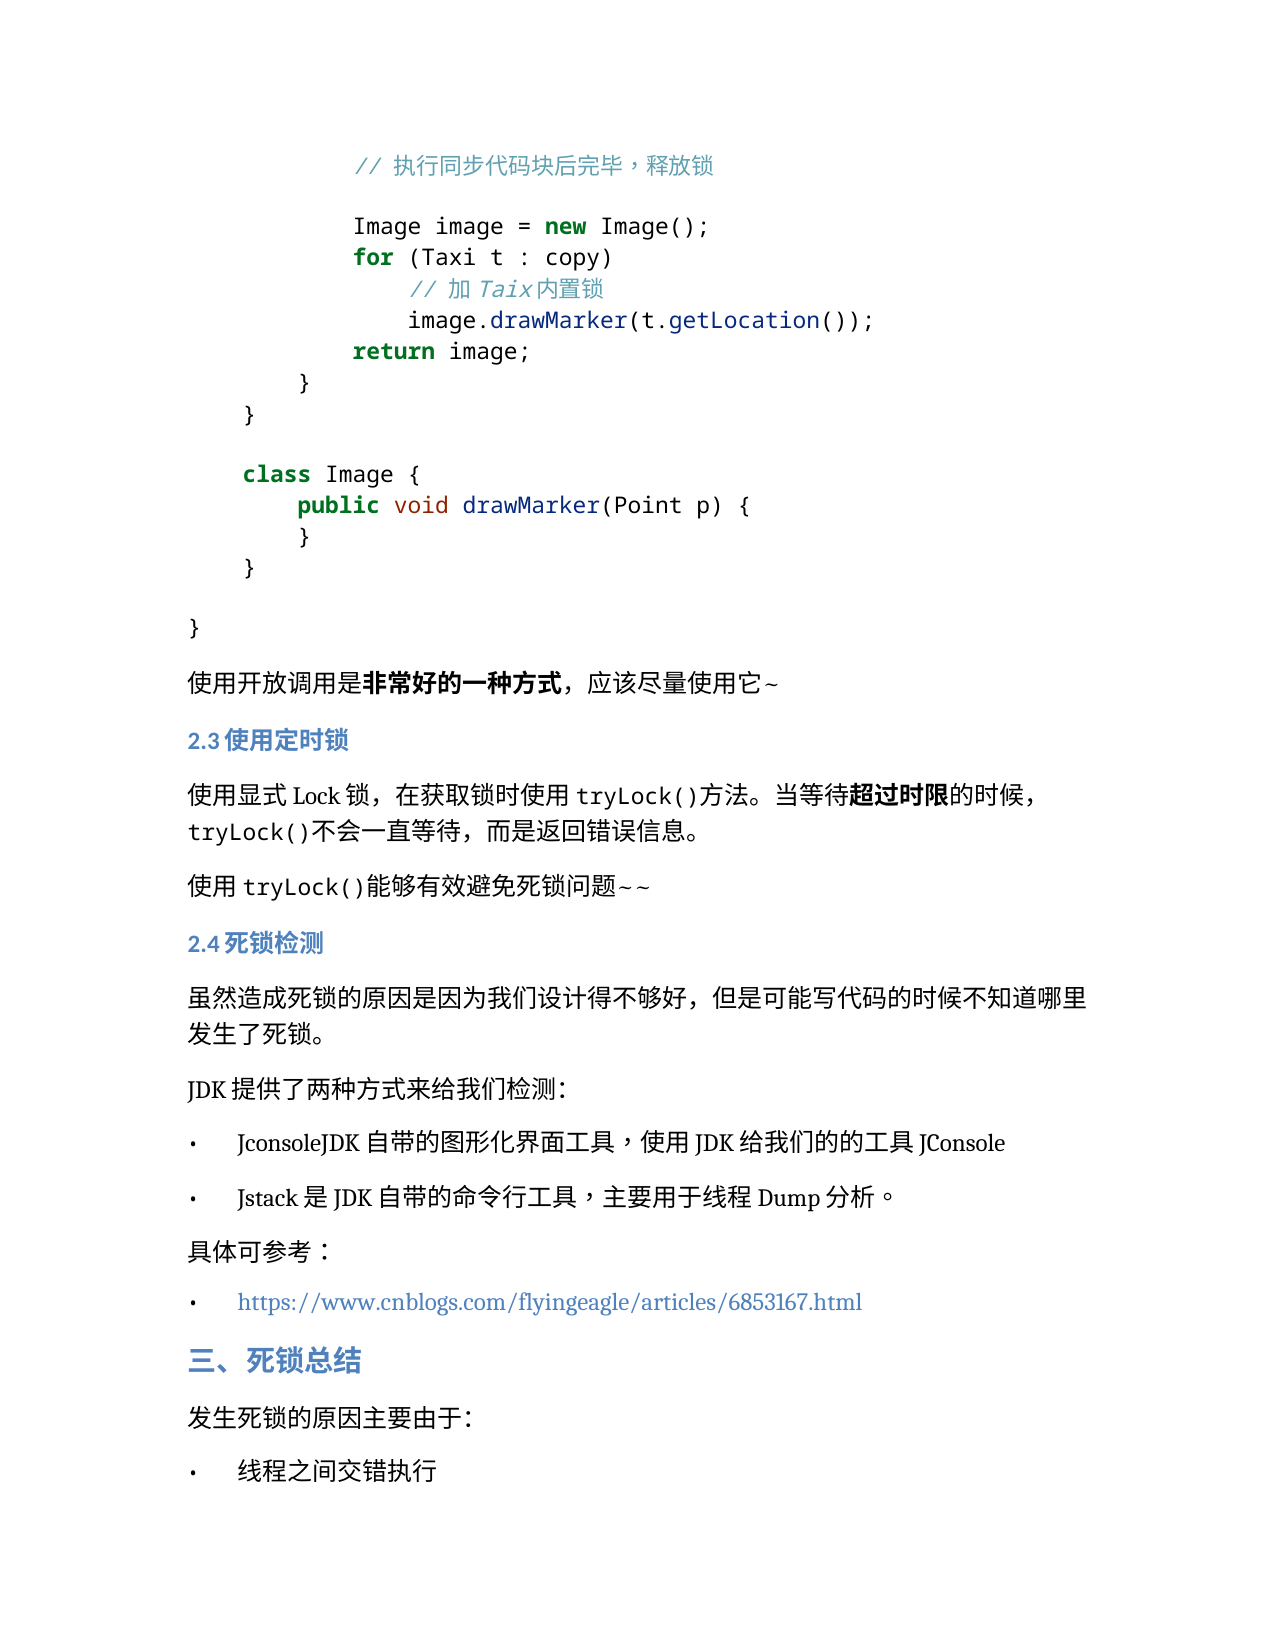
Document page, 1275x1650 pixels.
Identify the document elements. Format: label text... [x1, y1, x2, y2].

list 线程之间交错执行 [187, 1453, 1087, 1487]
text 使用tryLock()能够有效避免死锁问题~~ [187, 867, 1087, 903]
text 使用显式Lock锁，在获取锁时使用tryLock()方法。当等待超过时限的时候，tryLock()不会一直等待，而是返回错误信息。 [187, 775, 1087, 848]
text 发生死锁的原因主要由于： [187, 1398, 1087, 1434]
subtitle 三、死锁总结 [187, 1337, 1087, 1379]
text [187, 150, 1087, 642]
subtitle 2.4死锁检测 [187, 924, 1087, 960]
text JDK提供了两种方式来给我们检测： [187, 1070, 1087, 1106]
text 具体可参考： [187, 1235, 1087, 1269]
subtitle 2.3使用定时锁 [187, 720, 1087, 757]
list Jstack是JDK自带的命令行工具，主要用于线程Dump分析。 [187, 1180, 1087, 1214]
text 使用开放调用是非常好的一种方式，应该尽量使用它~ [187, 663, 1087, 699]
list JconsoleJDK自带的图形化界面工具，使用JDK给我们的的工具JConsole [187, 1125, 1087, 1159]
list https://www.cnblogs.com/flyingeagle/articles/6853167.html [187, 1288, 1087, 1316]
text 虽然造成死锁的原因是因为我们设计得不够好，但是可能写代码的时候不知道哪里发生了死锁。 [187, 979, 1087, 1051]
